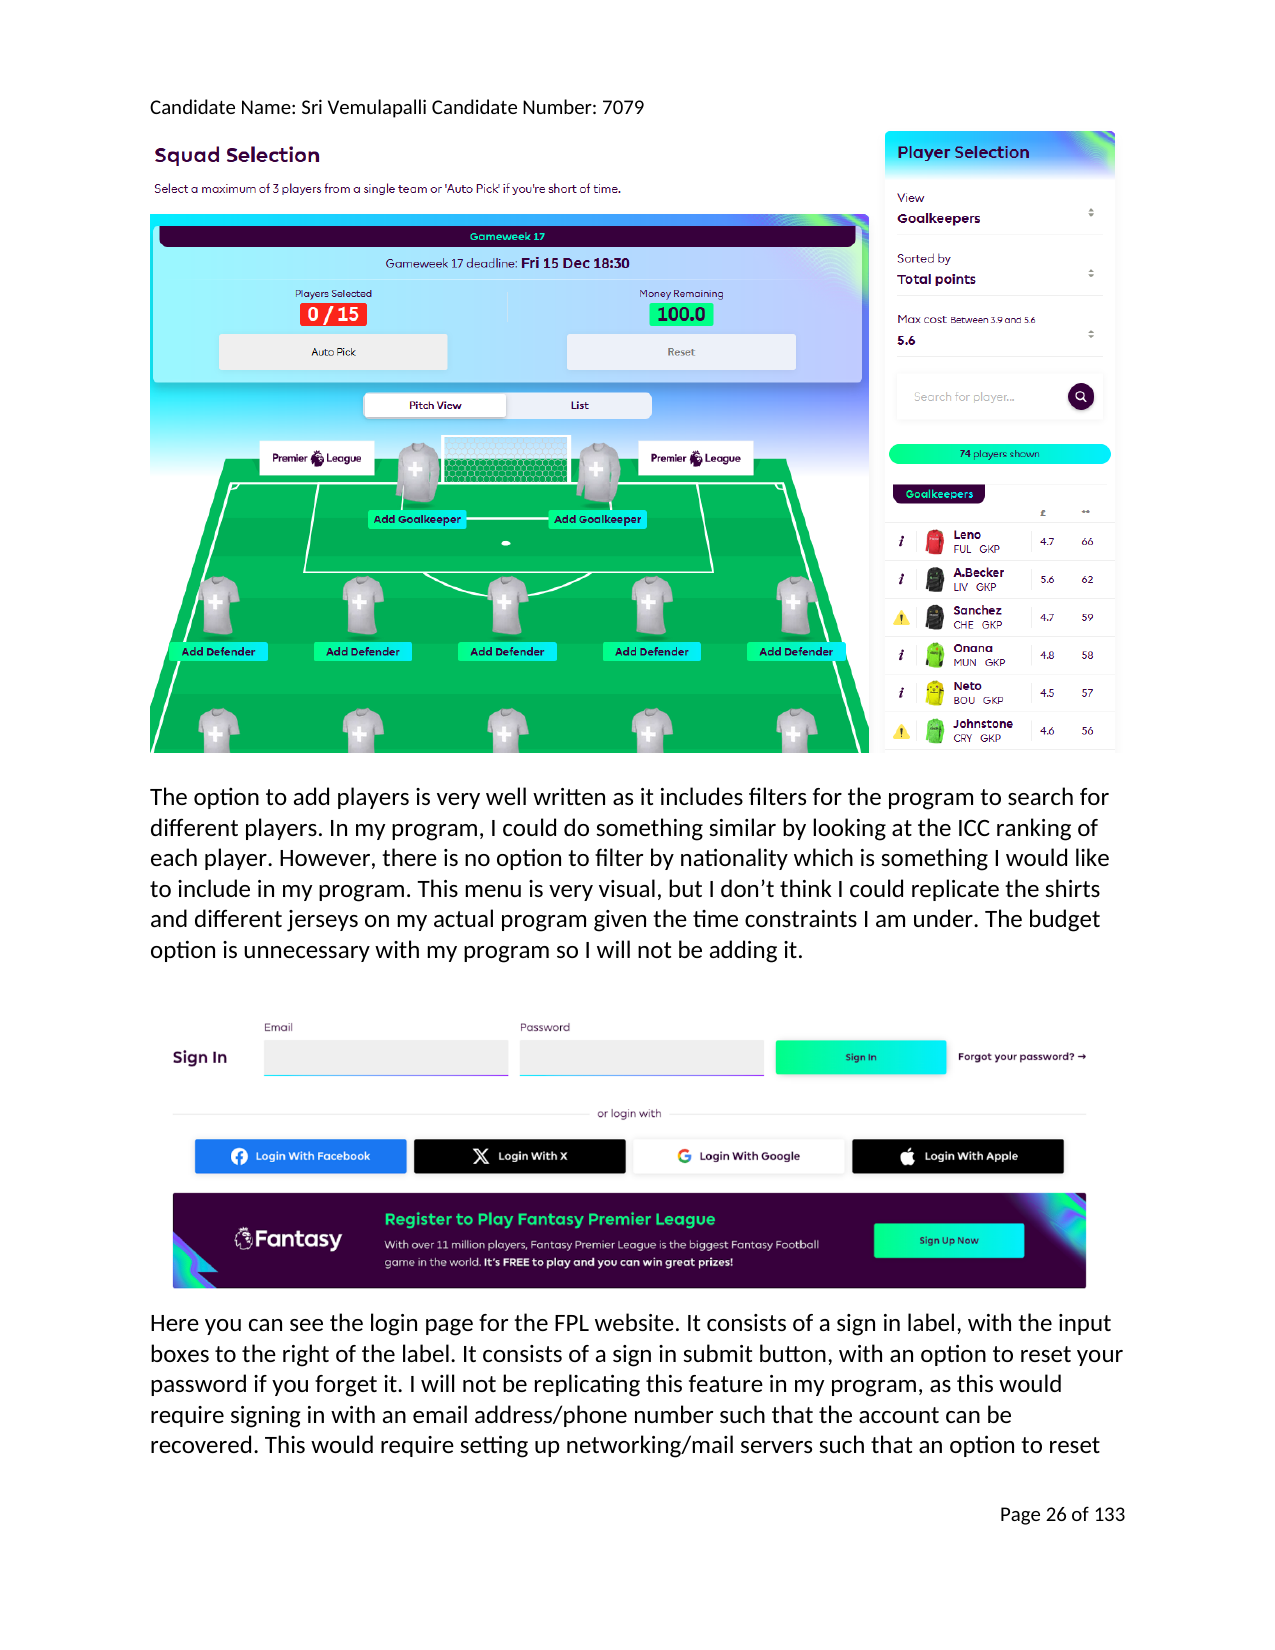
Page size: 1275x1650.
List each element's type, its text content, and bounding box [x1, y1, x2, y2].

picture [150, 993, 1125, 1308]
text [150, 1308, 1125, 1460]
picture [150, 120, 1125, 753]
text The option to add players is very well written as it includes filters for the program to search for different players. In my program, I could do something similar by looking at the ICC ranking of each player. However, there is no option to filter by nationality which is something I would like to include in my program. This menu is very visual, but I don’t think I could replicate the shirts and different jerseys on my actual program given the time constraints I am under. The budget option is unnecessary with my program so I will not be adding it. [150, 782, 1125, 965]
